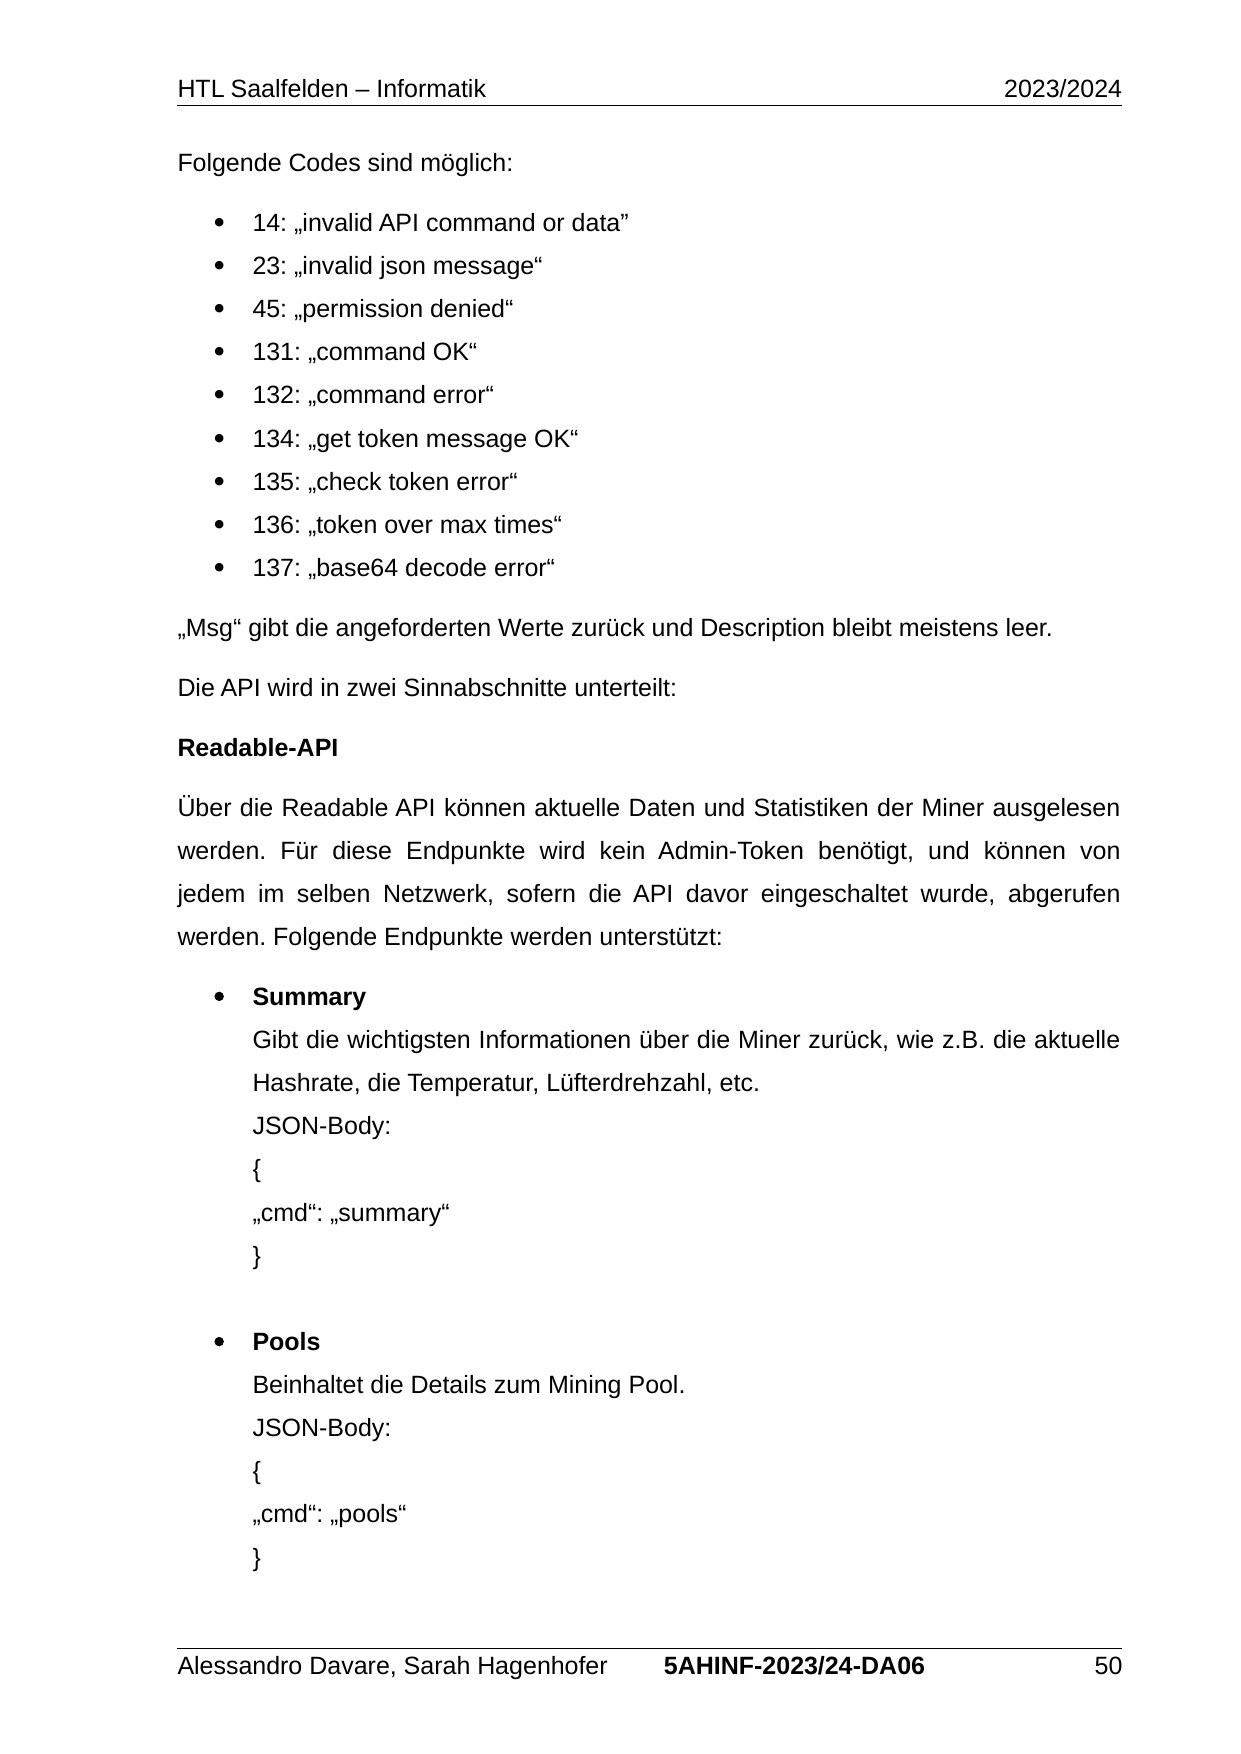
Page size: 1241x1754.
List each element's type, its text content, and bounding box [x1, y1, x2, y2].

list „cmd“: „pools“ [252, 1499, 1122, 1528]
list 45: „permission denied“ [215, 294, 1122, 323]
text Die API wird in zwei Sinnabschnitte unterteilt: [177, 673, 1122, 702]
list Summary [215, 982, 1122, 1011]
list 136: „token over max times“ [215, 510, 1122, 539]
list 23: „invalid json message“ [215, 251, 1122, 279]
list Gibt die wichtigsten Informationen über die Miner zurück, wie z.B. die aktuelle Hashrate, die Temperatur, Lüfterdrehzahl, etc. [252, 1025, 1122, 1097]
list Pools [215, 1327, 1122, 1356]
list } [252, 1241, 1122, 1269]
list JSON-Body: [252, 1413, 1122, 1442]
list 132: „command error“ [215, 380, 1122, 409]
list 14: „invalid API command or data” [215, 207, 1122, 236]
text Folgende Codes sind möglich: [177, 148, 1122, 176]
list 137: „base64 decode error“ [215, 553, 1122, 582]
list { [252, 1456, 1122, 1485]
list { [252, 1154, 1122, 1183]
text Über die Readable API können aktuelle Daten und Statistiken der Miner ausgelesen werden. Für diese Endpunkte wird kein Admin-Token benötigt, und können von jedem im selben Netzwerk, sofern die API davor eingeschaltet wurde, abgerufen werden. Folgende Endpunkte werden unterstützt: [177, 793, 1122, 951]
list 135: „check token error“ [215, 467, 1122, 496]
list JSON-Body: [252, 1111, 1122, 1140]
text Readable-API [177, 733, 1122, 762]
list 131: „command OK“ [215, 337, 1122, 366]
list „cmd“: „summary“ [252, 1197, 1122, 1226]
list Beinhaltet die Details zum Mining Pool. [252, 1370, 1122, 1399]
list 134: „get token message OK“ [215, 424, 1122, 452]
list } [252, 1543, 1122, 1571]
text „Msg“ gibt die angeforderten Werte zurück und Description bleibt meistens leer. [177, 613, 1122, 642]
